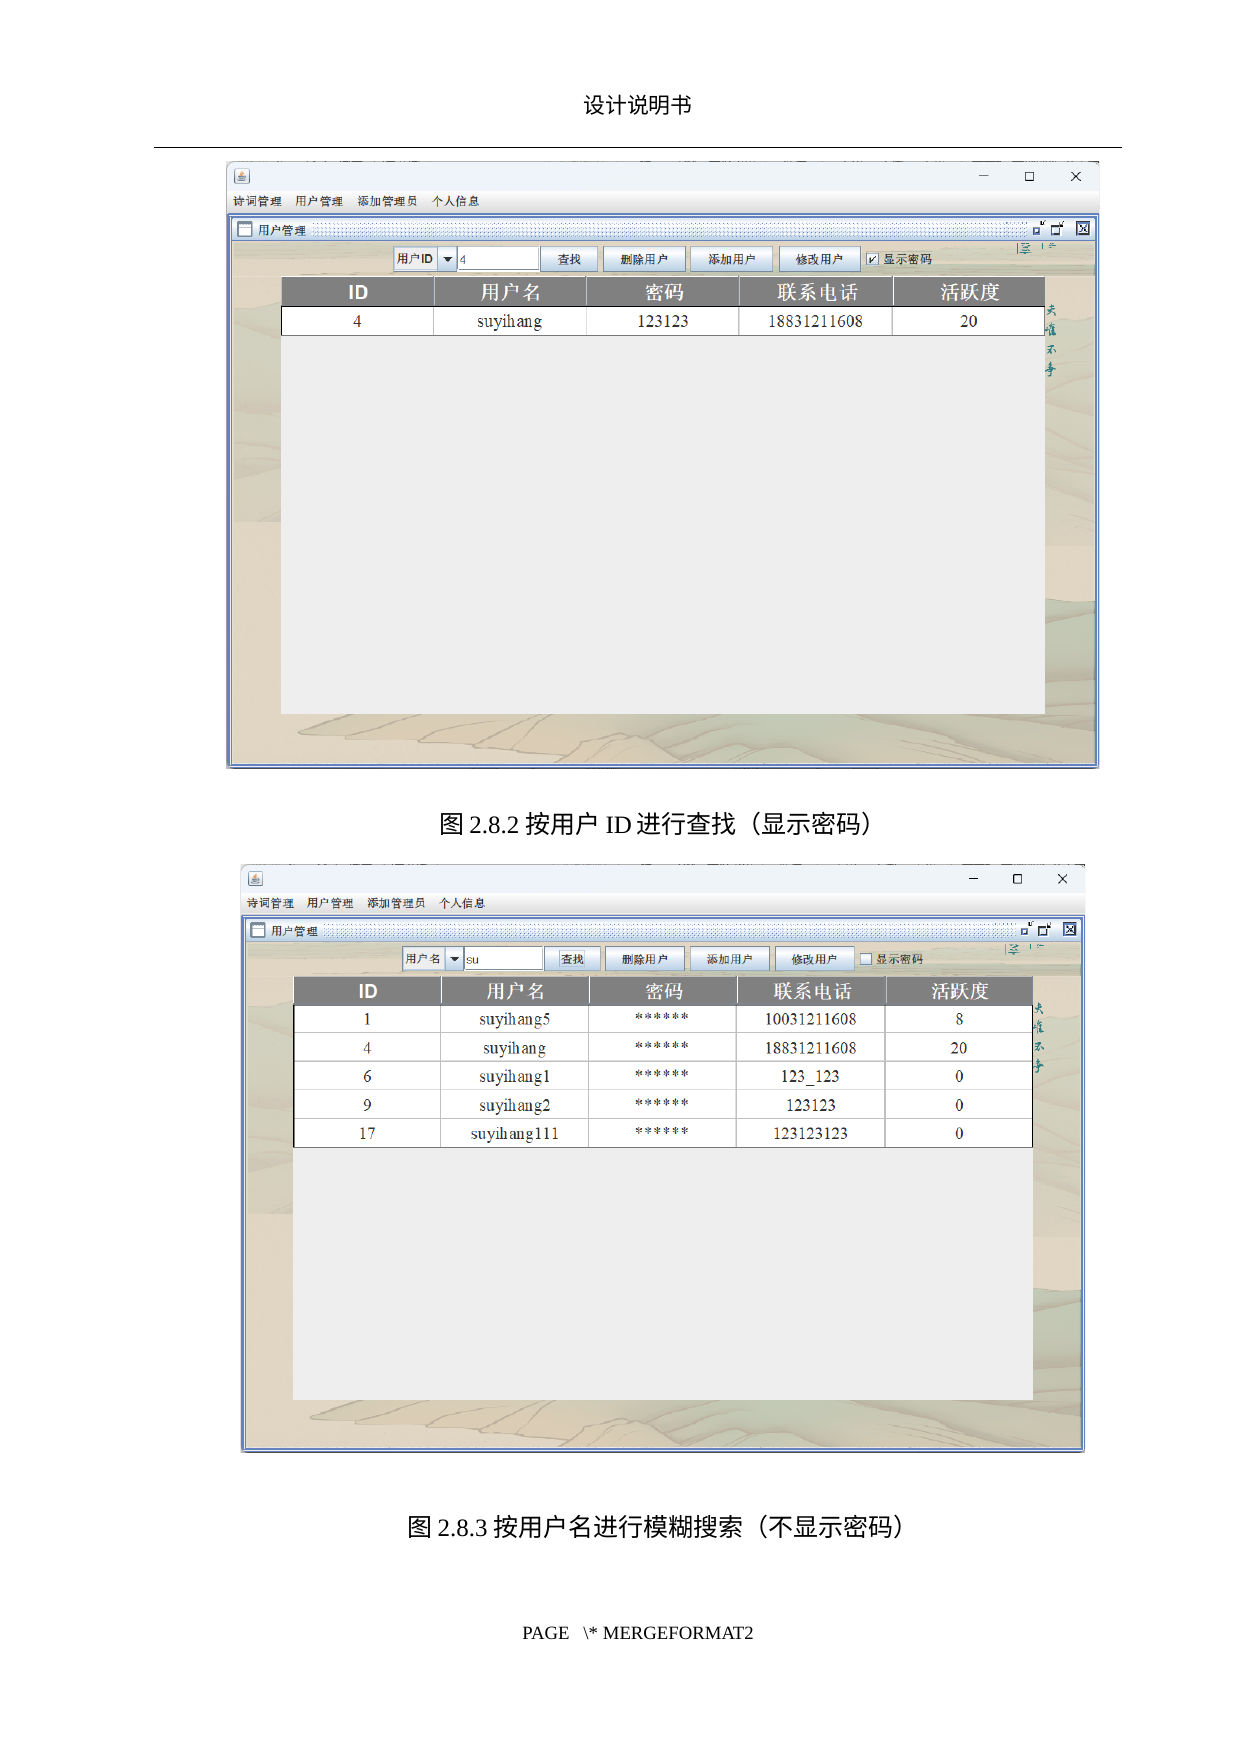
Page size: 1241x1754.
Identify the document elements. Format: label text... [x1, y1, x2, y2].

text 图2.8.2 按用户ID进行查找（显示密码） [203, 798, 1122, 846]
text 图2.8.3 按用户名进行模糊搜索（不显示密码） [203, 1502, 1122, 1550]
picture [240, 864, 1086, 1453]
picture [226, 161, 1100, 769]
